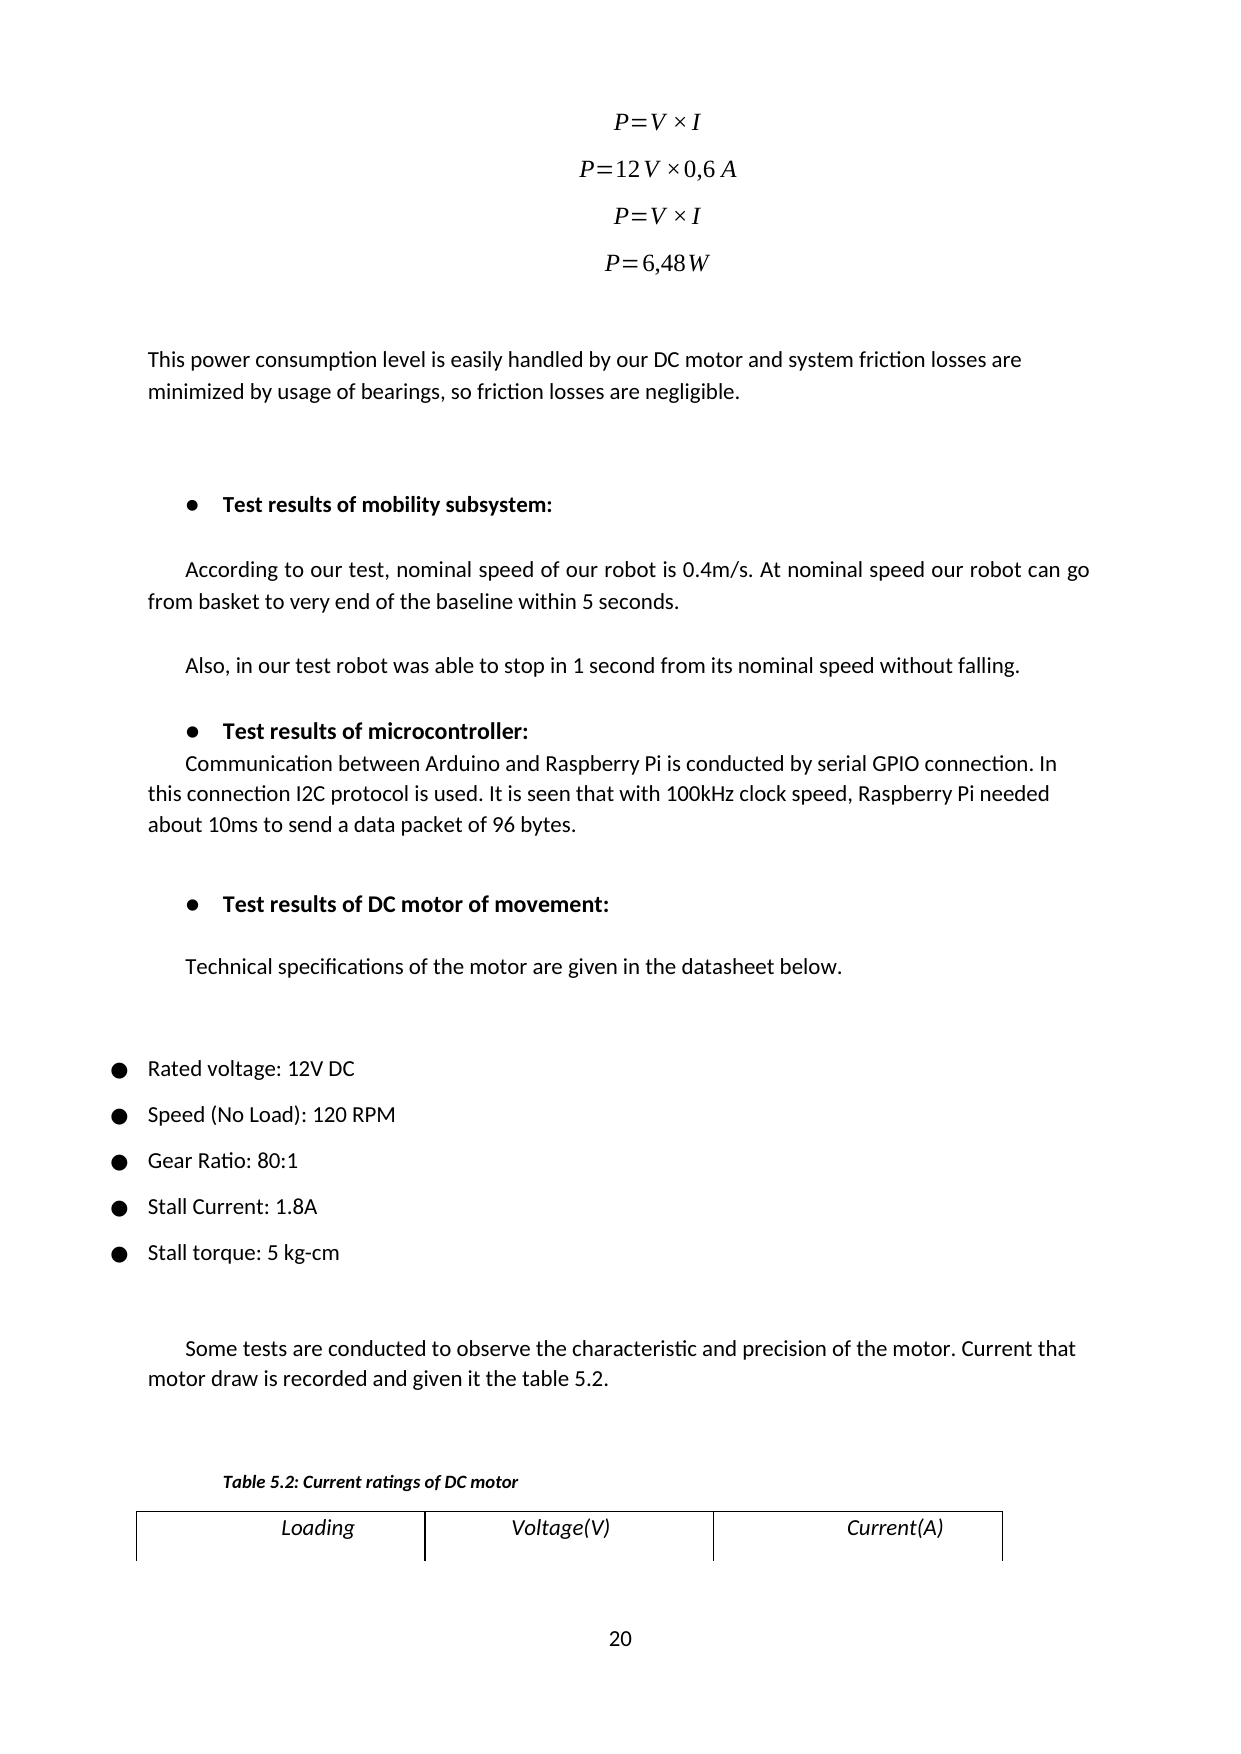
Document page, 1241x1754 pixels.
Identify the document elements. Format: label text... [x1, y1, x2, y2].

list Test results of microcontroller: [185, 716, 1093, 745]
list Rated voltage: 12V DC [110, 1046, 1093, 1088]
list Gear Ratio: 80:1 [110, 1138, 1093, 1180]
list Stall torque: 5 kg-cm [110, 1230, 1093, 1272]
table_header Current(A) [714, 1512, 1002, 1561]
table_header Voltage(V) [426, 1512, 713, 1561]
text This power consumption level is easily handled by our DC motor and system friction losses are minimized by usage of bearings, so friction losses are negligible. [148, 345, 1093, 405]
text Communication between Arduino and Raspberry Pi is conducted by serial GPIO connection. In this connection I2C protocol is used. It is seen that with 100kHz clock speed, Raspberry Pi needed about 10ms to send a data packet of 96 bytes. [148, 749, 1093, 838]
list Speed (No Load): 120 RPM [110, 1092, 1093, 1134]
list Test results of DC motor of movement: [185, 889, 1093, 918]
text According to our test, nominal speed of our robot is 0.4m/s. At nominal speed our robot can go from basket to very end of the baseline within 5 seconds. [148, 555, 1093, 615]
text Some tests are conducted to observe the characteristic and precision of the motor. Current that motor draw is recorded and given it the table 5.2. [148, 1334, 1093, 1392]
text Also, in our test robot was able to stop in 1 second from its nominal speed without falling. [148, 651, 1093, 679]
list Stall Current: 1.8A [110, 1184, 1093, 1226]
list Test results of mobility subsystem: [185, 490, 1093, 518]
table_header Loading [137, 1512, 424, 1561]
text Technical specifications of the motor are given in the datasheet below. [148, 952, 1093, 980]
text Table 5.2: Current ratings of DC motor [148, 1470, 1093, 1493]
